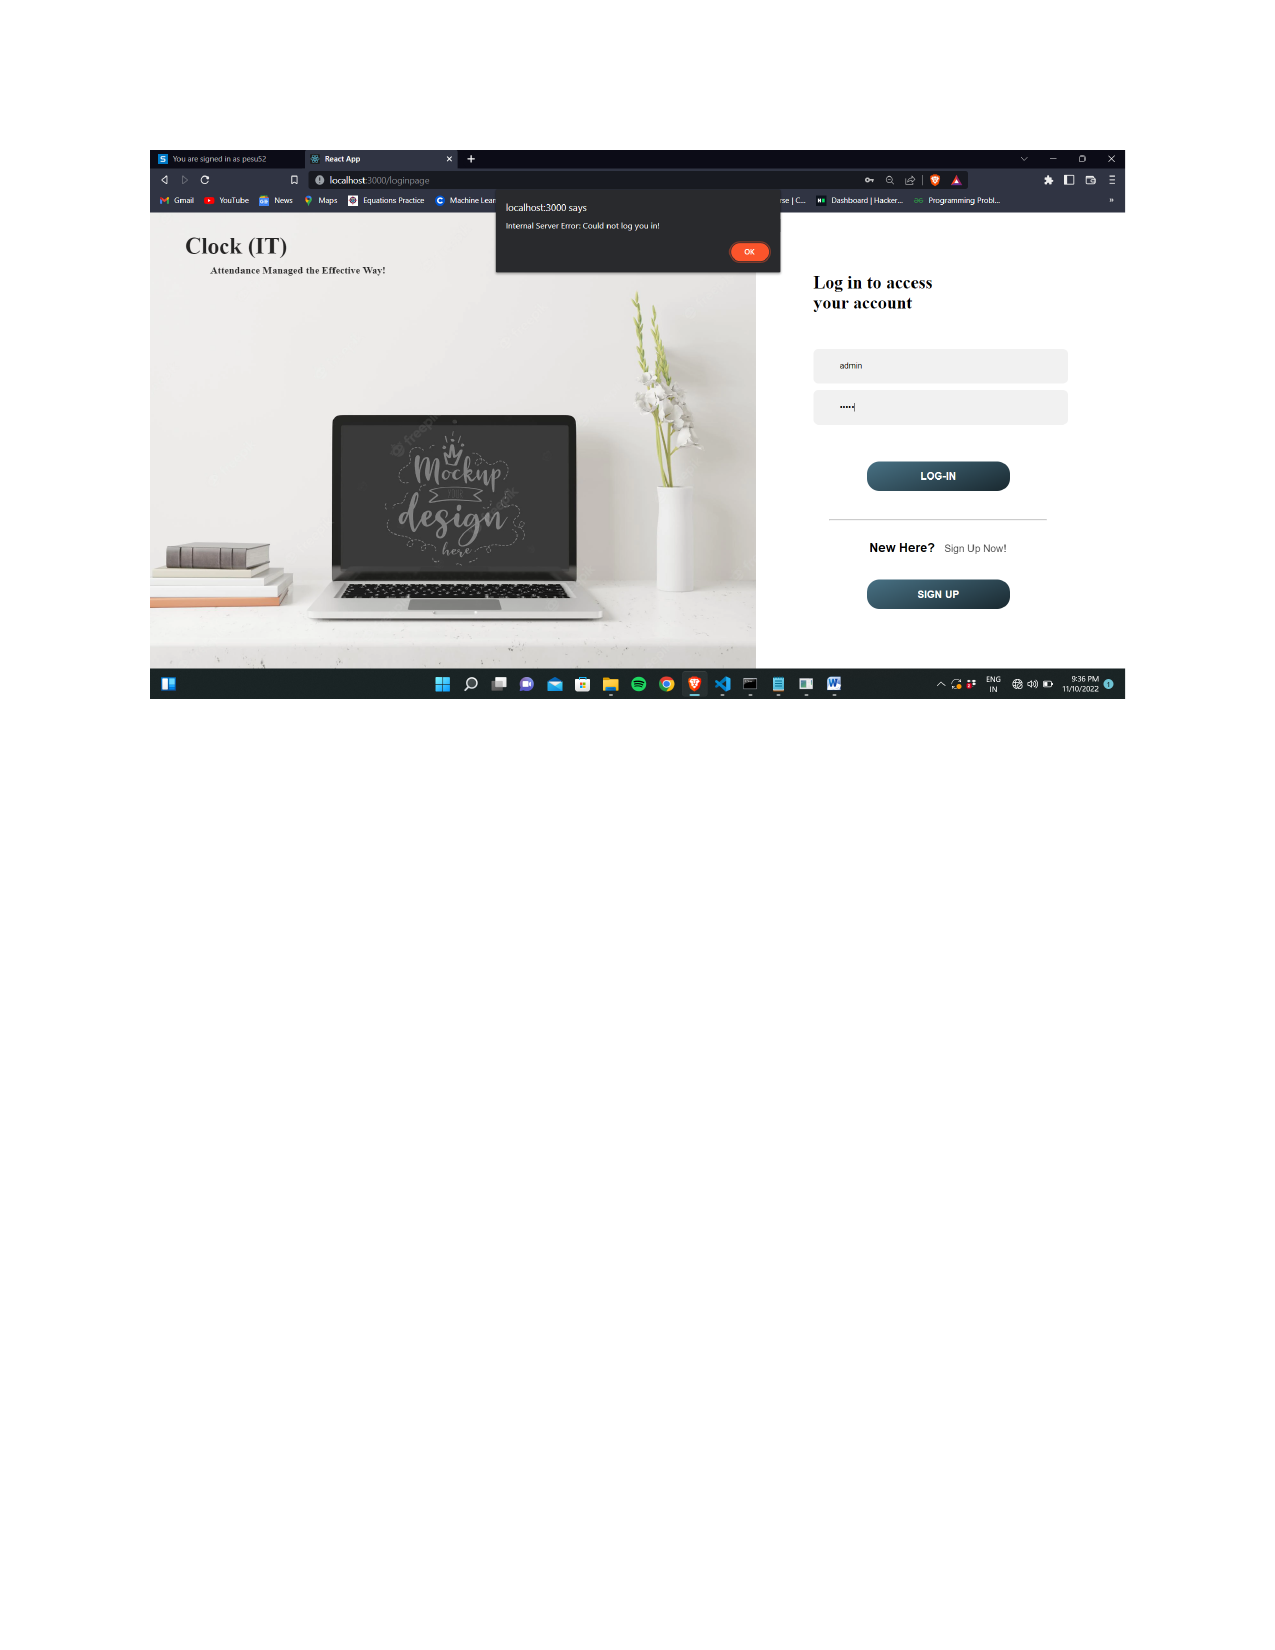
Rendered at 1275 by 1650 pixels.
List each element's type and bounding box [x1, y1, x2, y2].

picture [150, 150, 1125, 699]
